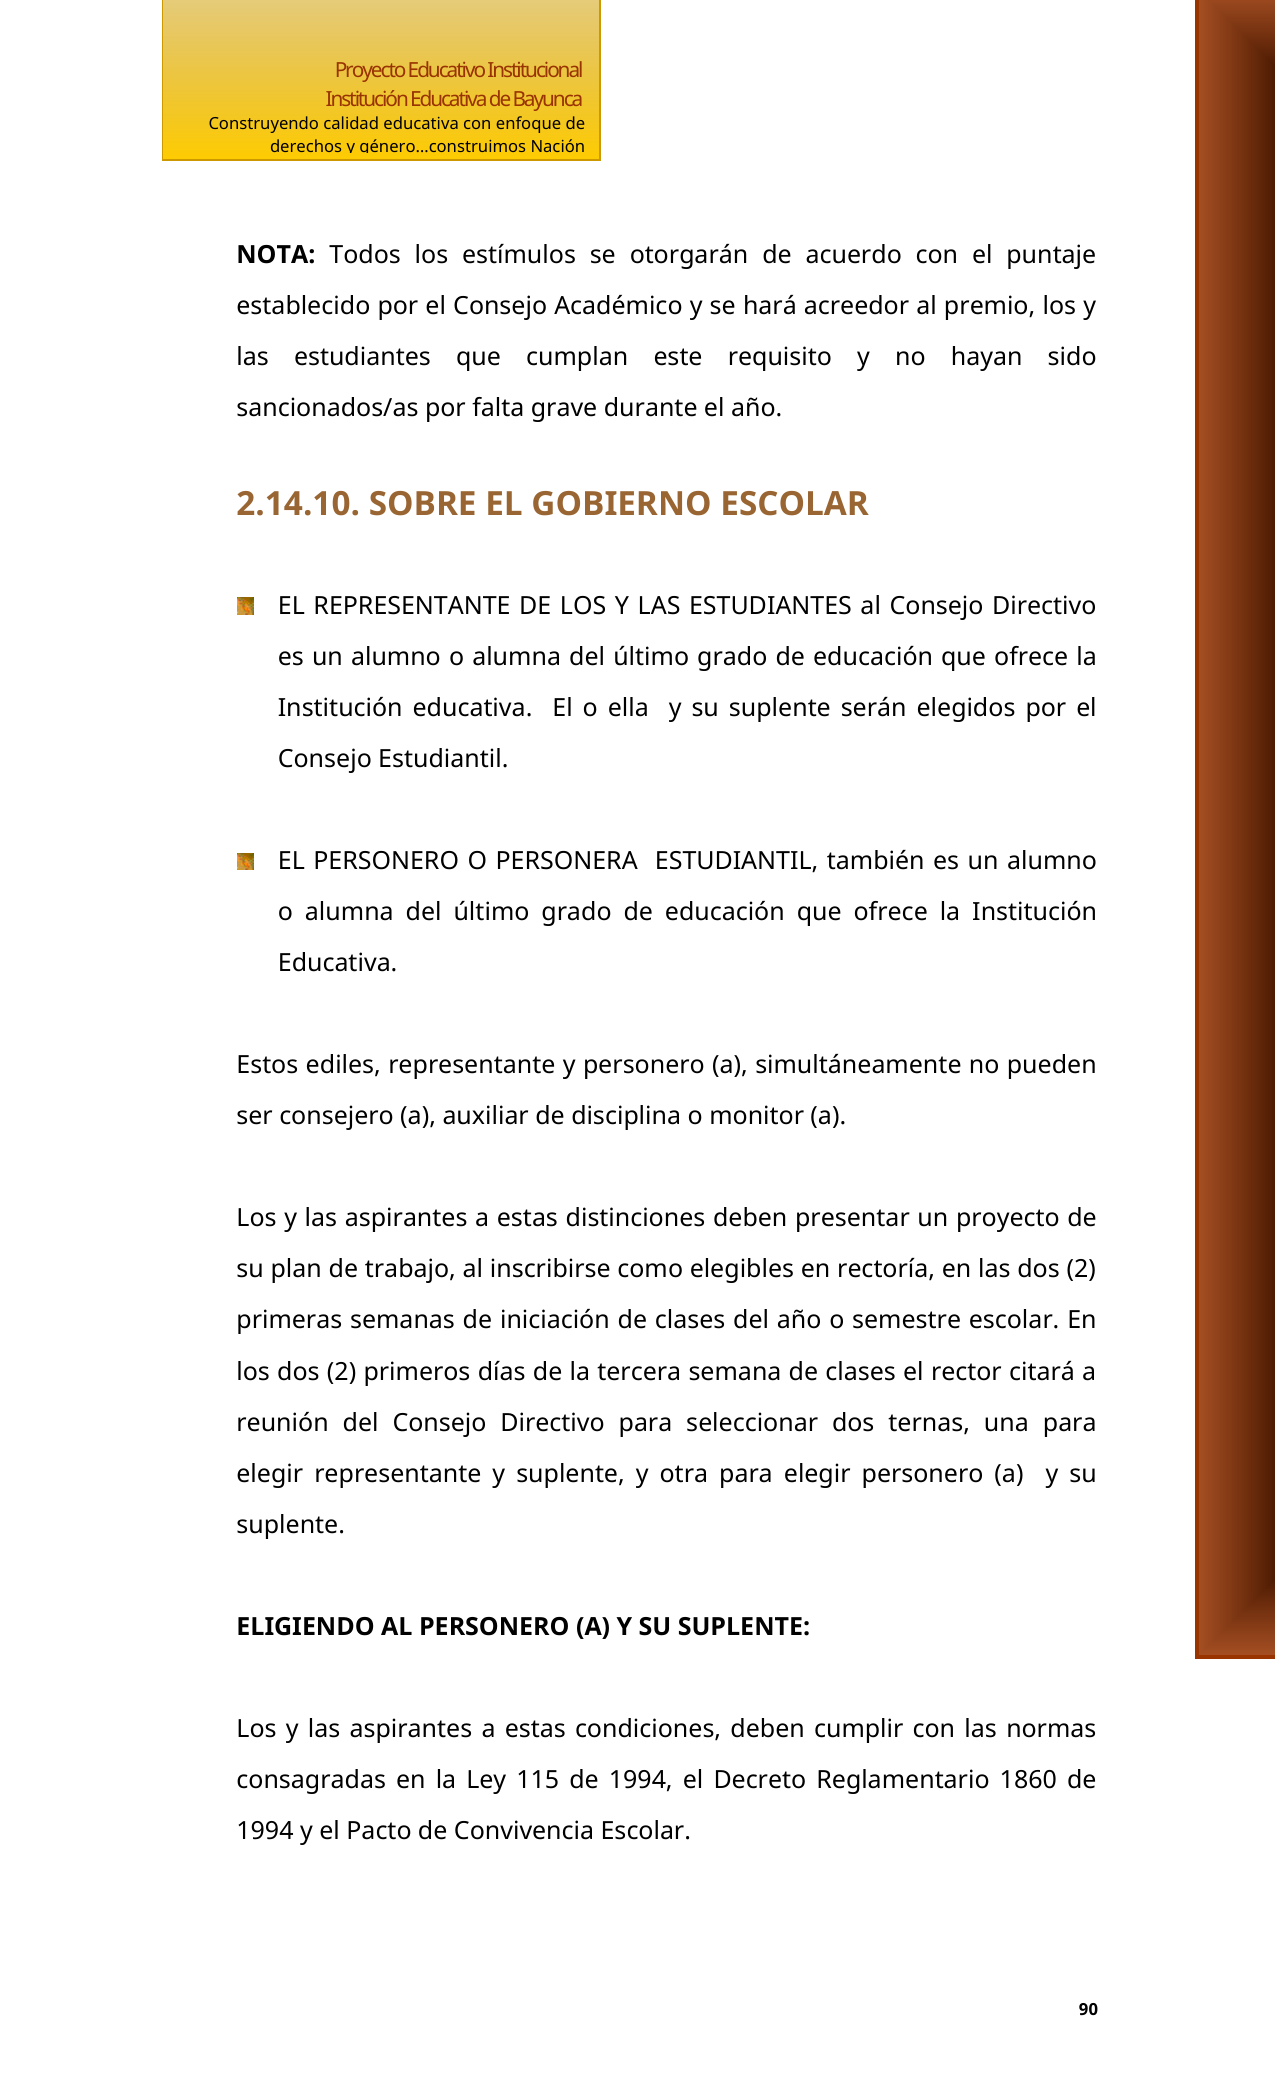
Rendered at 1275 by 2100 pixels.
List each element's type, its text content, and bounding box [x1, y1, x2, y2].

text Los y las aspirantes a estas distinciones deben presentar un proyecto de su plan de trabajo, al inscribirse como elegibles en rectoría, en las dos (2) primeras semanas de iniciación de clases del año o semestre escolar. En los dos (2) primeros días de la tercera semana de clases el rector citará a reunión del Consejo Directivo para seleccionar dos ternas, una para elegir representante y suplente, y otra para elegir personero (a) y su suplente. [236, 1200, 1098, 1540]
text Estos ediles, representante y personero (a), simultáneamente no pueden ser consejero (a), auxiliar de disciplina o monitor (a). [236, 1047, 1098, 1132]
text Los y las aspirantes a estas condiciones, deben cumplir con las normas consagradas en 115 de 1994, el Decreto Reglamentario 1860 de 1994 y el Pacto de Convivencia Escolar. [236, 1710, 1098, 1847]
picture [237, 597, 254, 615]
text NOTA: Todos los estímulos se otorgarán de acuerdo con el puntaje establecido por el Consejo Académico y se hará acreedor al premio, los y las estudiantes que cumplan este requisito y no hayan sido sancionados/as por falta grave durante el año. [236, 236, 1098, 423]
text 2.14.10. SOBRE EL GOBIERNO ESCOLAR [236, 480, 1098, 525]
list EL REPRESENTANTE DE LOS Y LAS ESTUDIANTES al Consejo Directivo es un alumno o alumna del último grado de educación que ofrece educativa. El o ella y su suplente serán elegidos por el Consejo Estudiantil. [236, 587, 1098, 775]
text ELIGIENDO AL PERSONERO (A) Y SU SUPLENTE: [236, 1608, 1098, 1642]
picture [237, 853, 254, 870]
list EL PERSONERO O PERSONERA ESTUDIANTIL, también es un alumno o alumna del último grado de educación que ofrece [236, 843, 1098, 979]
